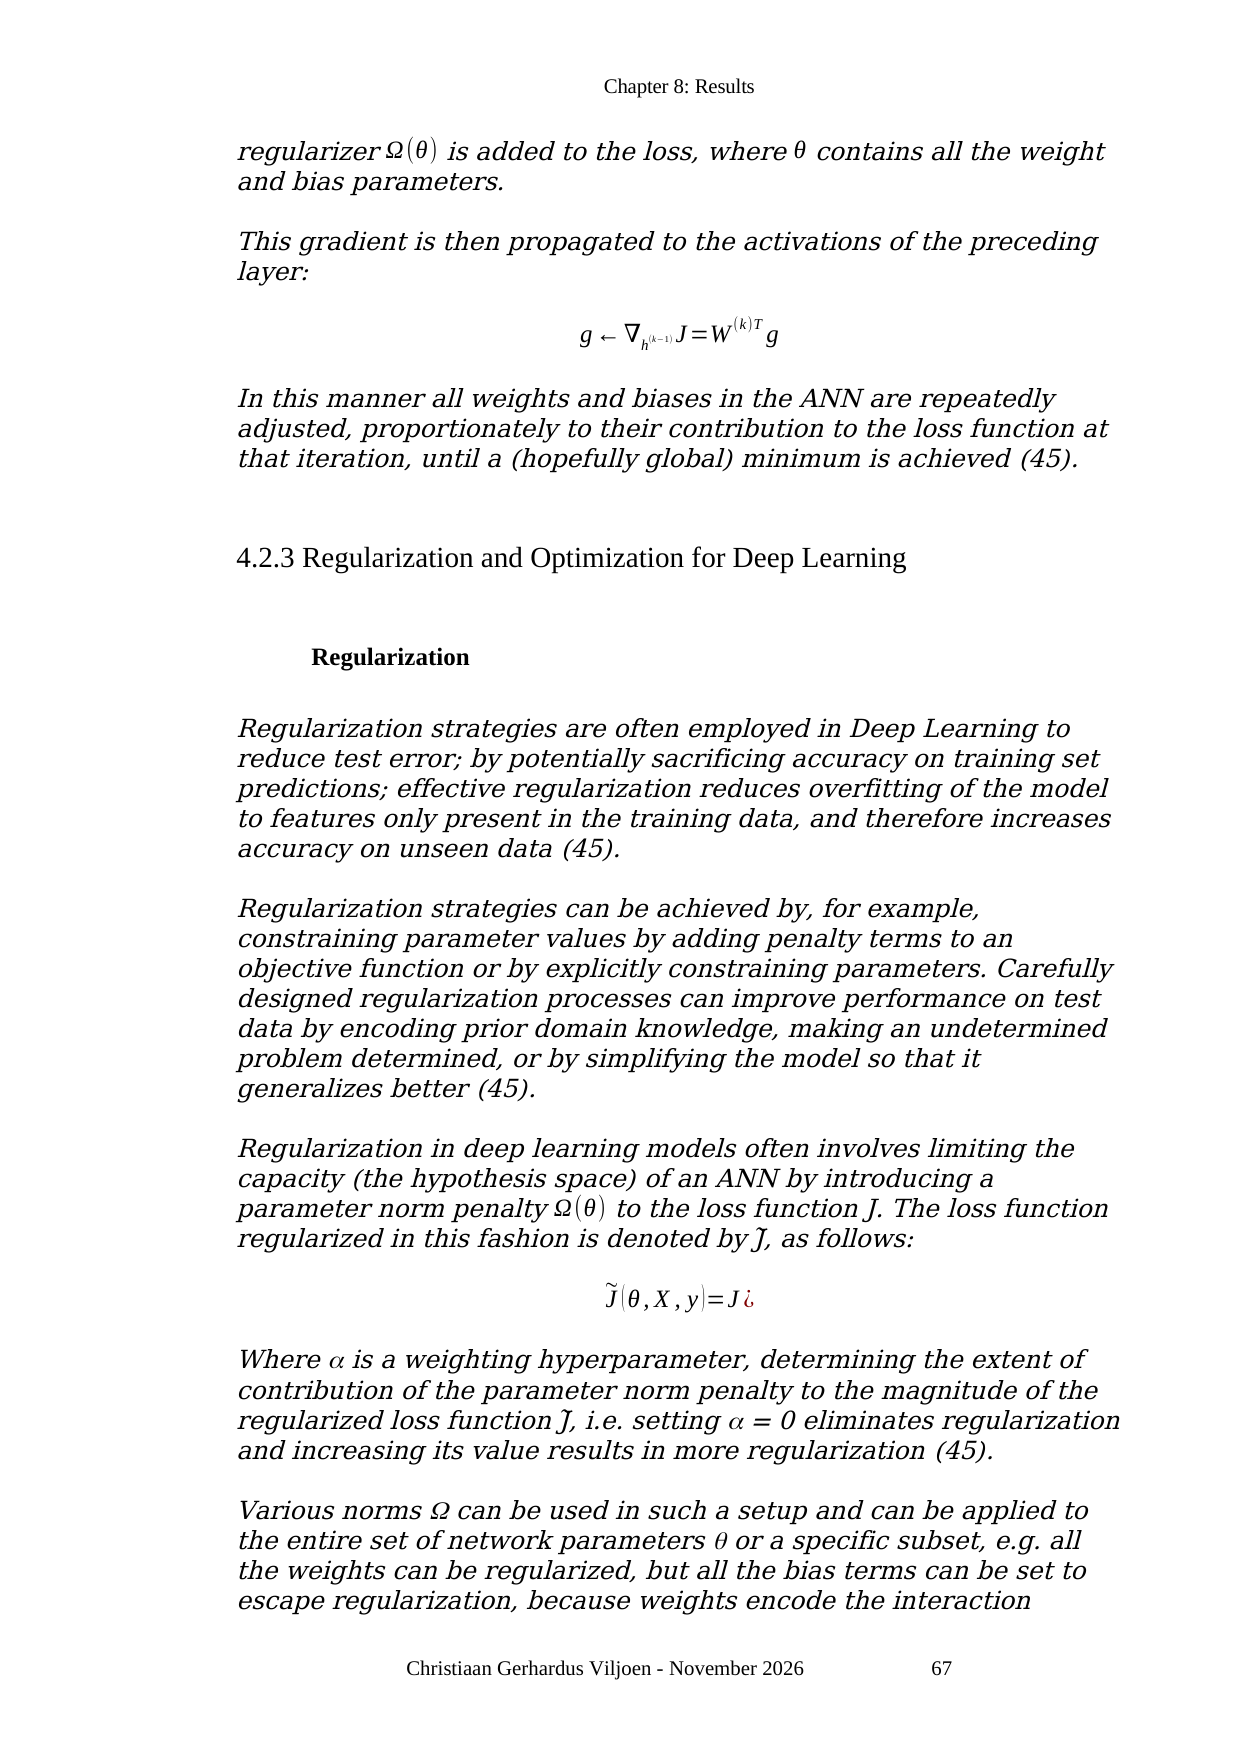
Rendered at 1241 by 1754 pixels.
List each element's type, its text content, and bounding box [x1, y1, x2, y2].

subtitle Regularization [311, 642, 1122, 670]
text In this manner all weights and biases in the ANN are repeatedly adjusted, proportionately to their contribution to the loss function at that iteration, until a (hopefully global) minimum is achieved . [236, 383, 1122, 473]
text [236, 1494, 1122, 1615]
text Regularization in deep learning models often involves limiting the capacity (the hypothesis space) of an ANN by introducing a parameter norm penalty to the loss function J. The loss function regularized in this fashion is denoted by J̃, as follows: [236, 1133, 1122, 1253]
text This gradient is then propagated to the activations of the preceding layer: [236, 225, 1122, 285]
text Where is a weighting hyperparameter, determining the extent of contribution of the parameter norm penalty to the magnitude of the regularized loss function J̃, i.e. setting = 0 eliminates regularization and increasing its value results in more regularization . [236, 1344, 1122, 1464]
text Regularization strategies can be achieved by, for example, constraining parameter values by adding penalty terms to an objective function or by explicitly constraining parameters. Carefully designed regularization processes can improve performance on test data by encoding prior domain knowledge, making an undetermined problem determined, or by simplifying the model so that it generalizes better . [236, 893, 1122, 1103]
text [236, 135, 1122, 195]
subtitle Regularization and Optimization for Deep Learning [236, 541, 1122, 574]
text Regularization strategies are often employed in Deep Learning to reduce test error; by potentially sacrificing accuracy on training set predictions; effective regularization reduces overfitting of the model to features only present in the training data, and therefore increases accuracy on unseen data . [236, 713, 1122, 863]
